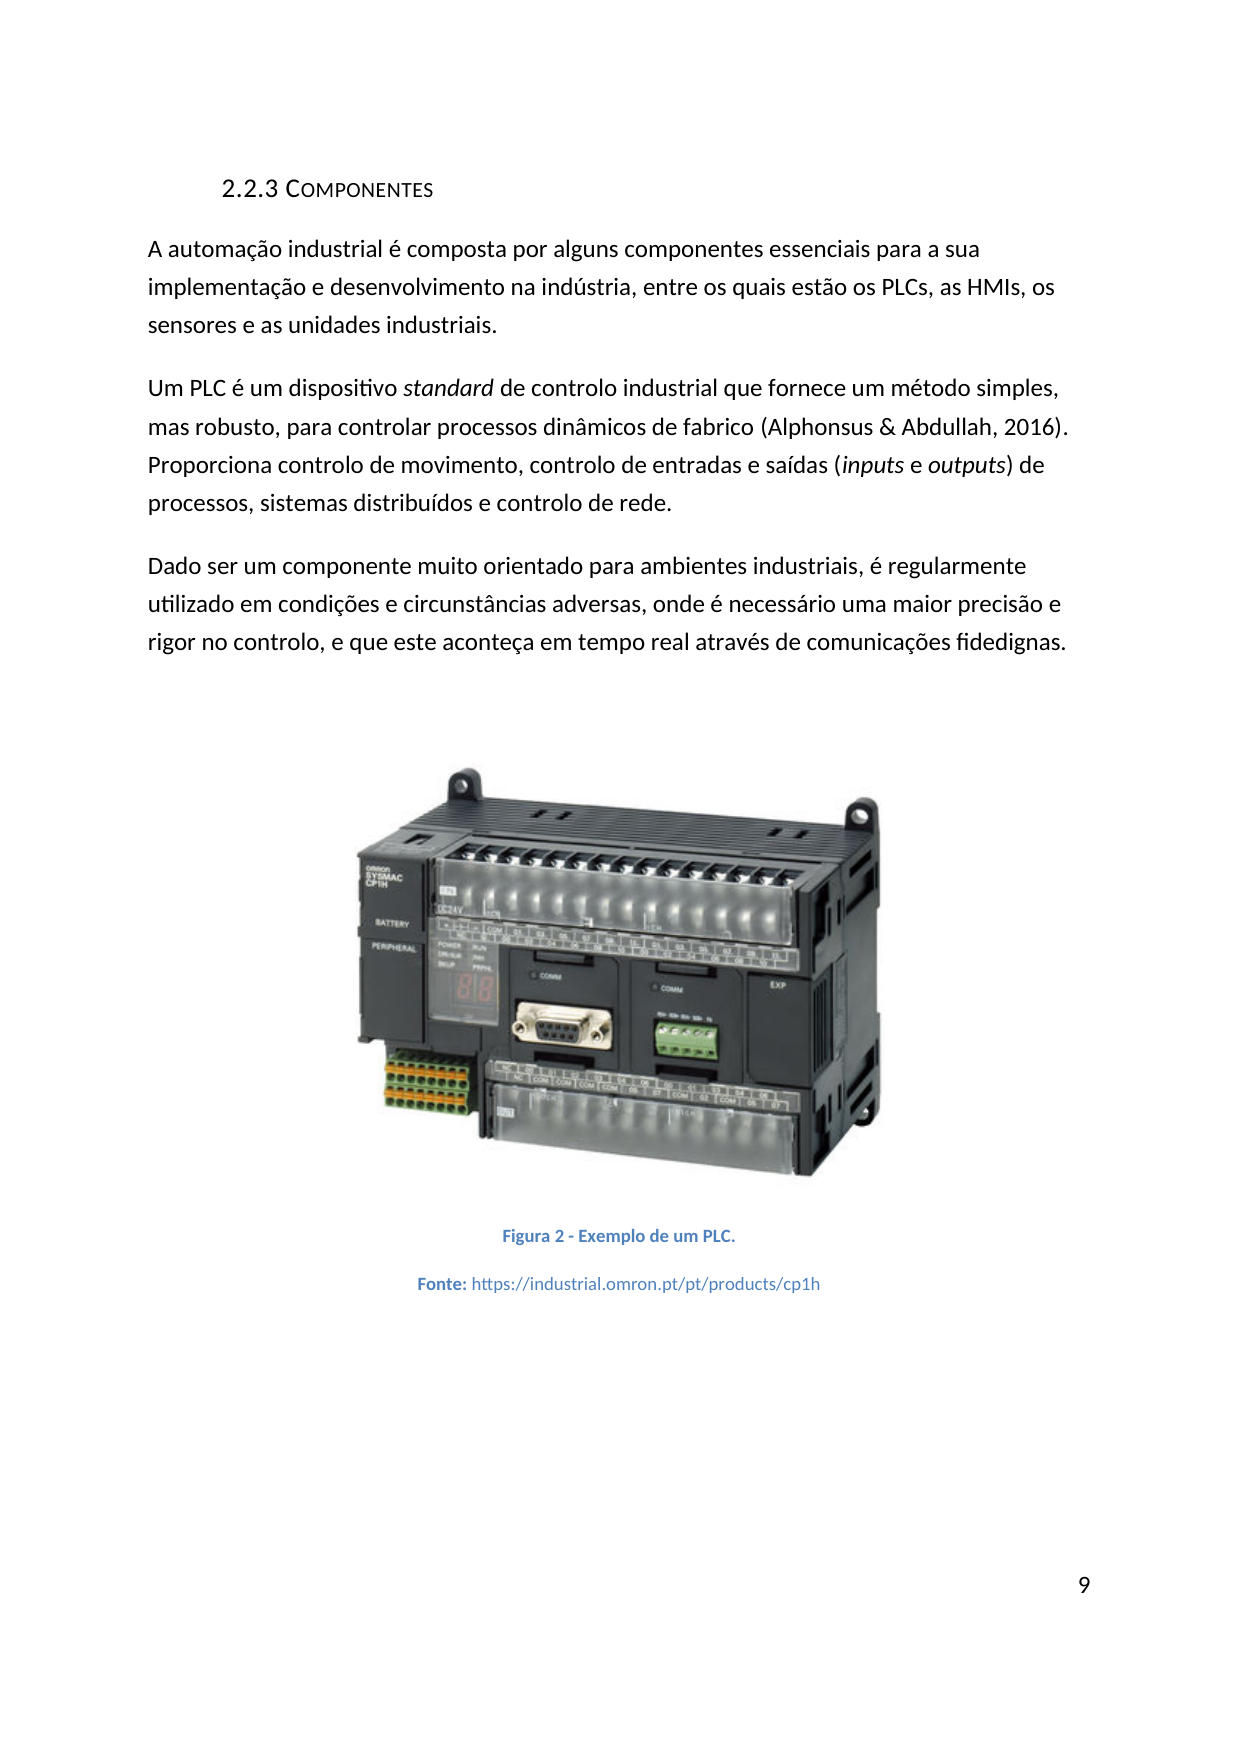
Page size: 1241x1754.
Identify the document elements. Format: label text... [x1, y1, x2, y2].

text Um PLC é um dispositivo standard de controlo industrial que fornece um método simples, mas robusto, para controlar processos dinâmicos de fabrico (Alphonsus & Abdullah, 2016). Proporciona controlo de movimento, controlo de entradas e saídas (inputs e outputs) de processos, sistemas distribuídos e controlo de rede. [148, 372, 1090, 517]
subtitle 2.2.3 Componentes [148, 171, 1090, 204]
picture [308, 752, 929, 1192]
text Dado ser um componente muito orientado para ambientes industriais, é regularmente utilizado em condições e circunstâncias adversas, onde é necessário uma maior precisão e rigor no controlo, e que este aconteça em tempo real através de comunicações fidedignas. [148, 550, 1090, 657]
text Fonte: https://industrial.omron.pt/pt/products/cp1h [148, 1272, 1090, 1295]
text A automação industrial é composta por alguns componentes essenciais para a sua implementação e desenvolvimento na indústria, entre os quais estão os PLCs, as HMIs, os sensores e as unidades industriais. [148, 233, 1090, 340]
